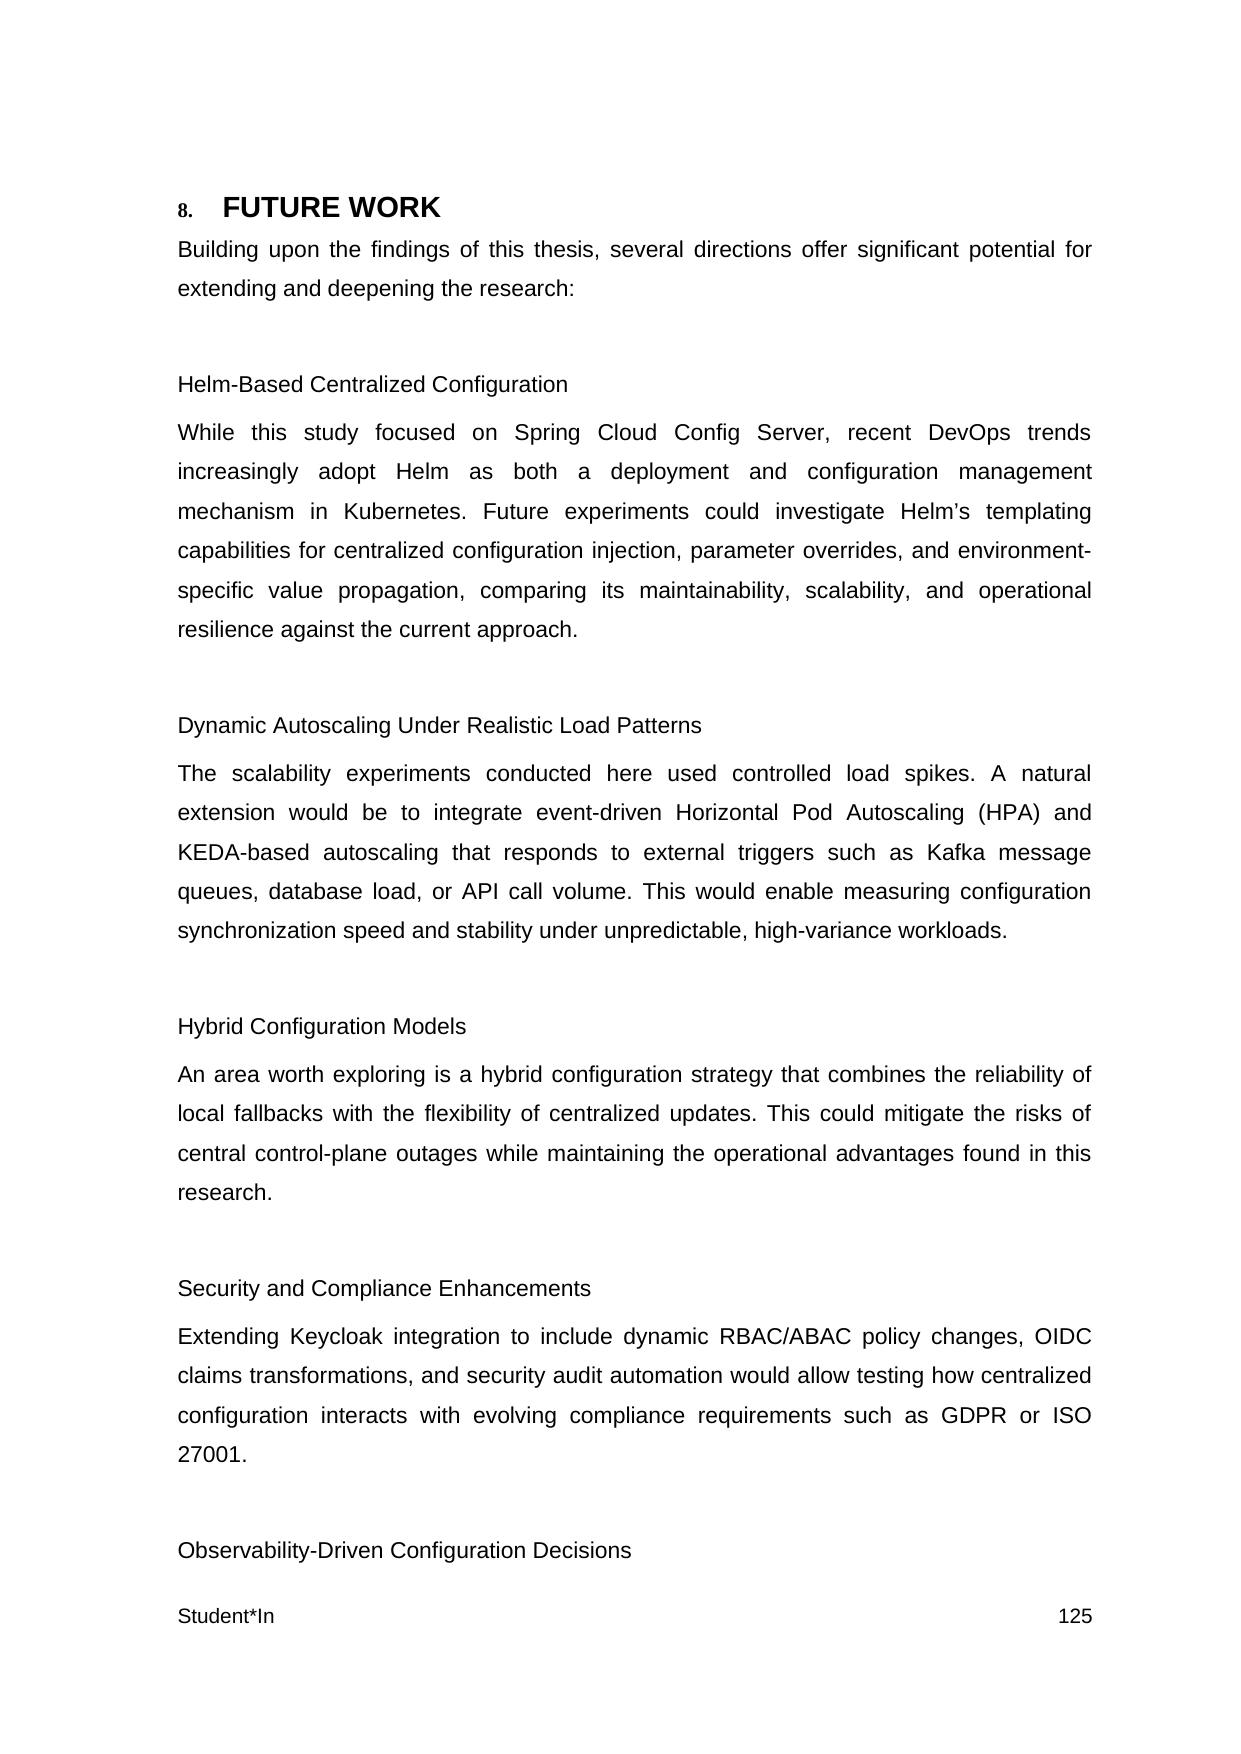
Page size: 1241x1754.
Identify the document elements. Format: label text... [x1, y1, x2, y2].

text Observability-Driven Configuration Decisions [177, 1537, 1092, 1563]
text Security and Compliance Enhancements [177, 1275, 1092, 1301]
text Hybrid Configuration Models [177, 1013, 1092, 1039]
text While this study focused on Spring Cloud Config Server, recent DevOps trends increasingly adopt Helm as both a deployment and configuration management mechanism in Kubernetes. Future experiments could investigate Helm’s templating capabilities for centralized configuration injection, parameter overrides, and environment-specific value propagation, comparing its maintainability, scalability, and operational resilience against the current approach. [177, 419, 1092, 642]
text The scalability experiments conducted here used controlled load spikes. A natural extension would be to integrate event-driven Horizontal Pod Autoscaling (HPA) and KEDA-based autoscaling that responds to external triggers such as Kafka message queues, database load, or API call volume. This would enable measuring configuration synchronization speed and stability under unpredictable, high-variance workloads. [177, 759, 1092, 944]
subtitle FUTURE WORK [177, 190, 1092, 223]
text Helm-Based Centralized Configuration [177, 371, 1092, 397]
text Building upon the findings of this thesis, several directions offer significant potential for extending and deepening the research: [177, 236, 1092, 302]
text Dynamic Autoscaling Under Realistic Load Patterns [177, 712, 1092, 738]
text Extending Keycloak integration to include dynamic RBAC/ABAC policy changes, OIDC claims transformations, and security audit automation would allow testing how centralized configuration interacts with evolving compliance requirements such as GDPR or ISO 27001. [177, 1323, 1092, 1467]
text An area worth exploring is a hybrid configuration strategy that combines the reliability of local fallbacks with the flexibility of centralized updates. This could mitigate the risks of central control-plane outages while maintaining the operational advantages found in this research. [177, 1061, 1092, 1206]
